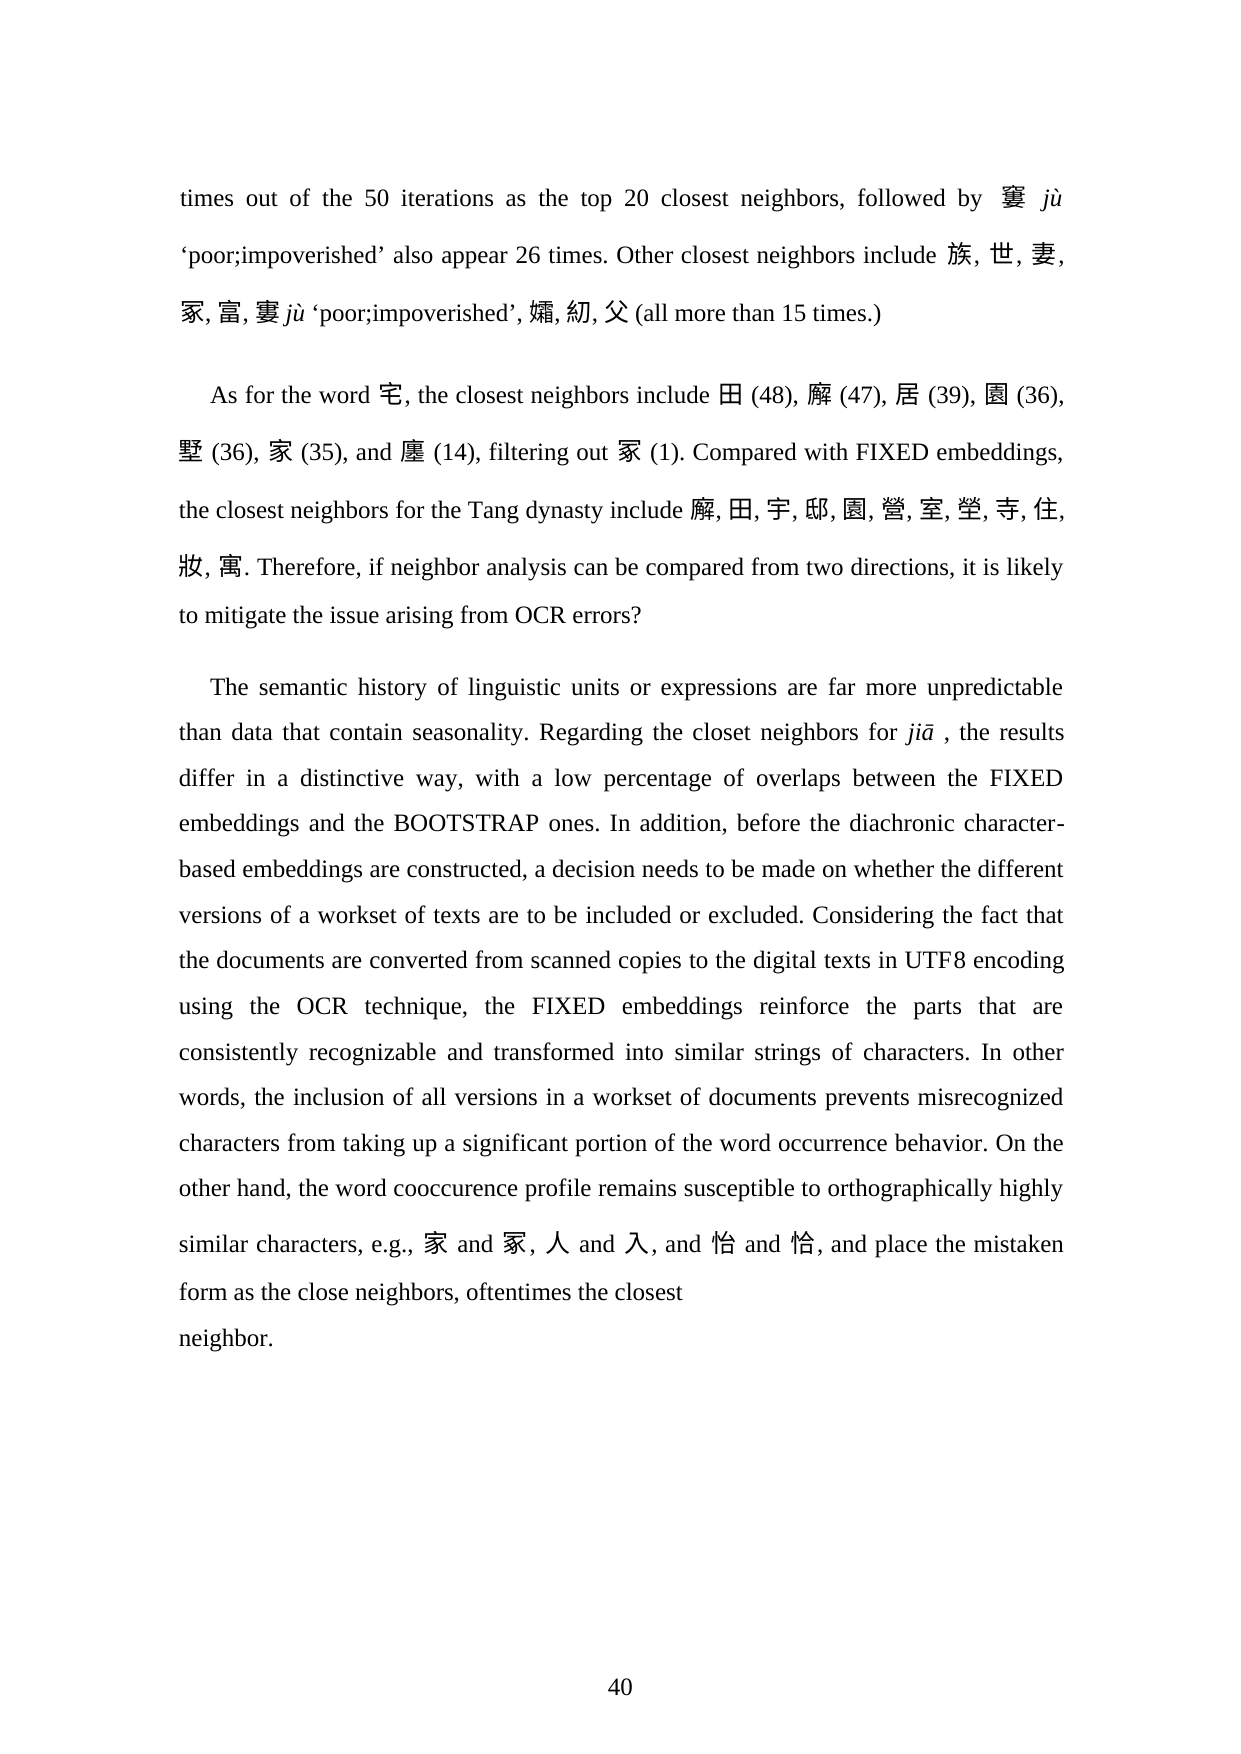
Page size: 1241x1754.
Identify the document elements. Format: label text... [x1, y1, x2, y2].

text The semantic history of linguistic units or expressions are far more unpredictable than data that contain seasonality. Regarding the closet neighbors for jiā , the results differ in a distinctive way, with a low percentage of overlaps between the FIXED embeddings and the BOOTSTRAP ones. In addition, before the diachronic character­based embeddings are constructed, a decision needs to be made on whether the different versions of a workset of texts are to be included or excluded. Considering the fact that the documents are converted from scanned copies to the digital texts in UTF­8 encoding using the OCR technique, the FIXED embeddings reinforce the parts that are consistently recognizable and transformed into similar strings of characters. In other words, the inclusion of all versions in a workset of documents prevents misrecognized characters from taking up a significant portion of the word occurrence behavior. On the other hand, the word cooccurence profile remains susceptible to orthographically highly similar characters, e.g., 家 and 冢, 人 and 入, and 怡 and 恰, and place the mistaken form as the close neighbors, oftentimes the closest [179, 672, 1064, 1305]
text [179, 177, 1064, 329]
text neighbor. [179, 1323, 1064, 1352]
text As for the word 宅, the closest neighbors include 田 (48), 廨 (47), 居 (39), 園 (36), 墅 (36), 家 (35), and 廛 (14), filtering out 冢 (1). Compared with FIXED embeddings, the closest neighbors for the Tang dynasty include 廨, 田, 宇, 邸, 園, 營, 室, 塋, 寺, 住, 妝, 寓. Therefore, if neighbor analysis can be compared from two directions, it is likely to mitigate the issue arising from OCR errors? [179, 374, 1064, 629]
